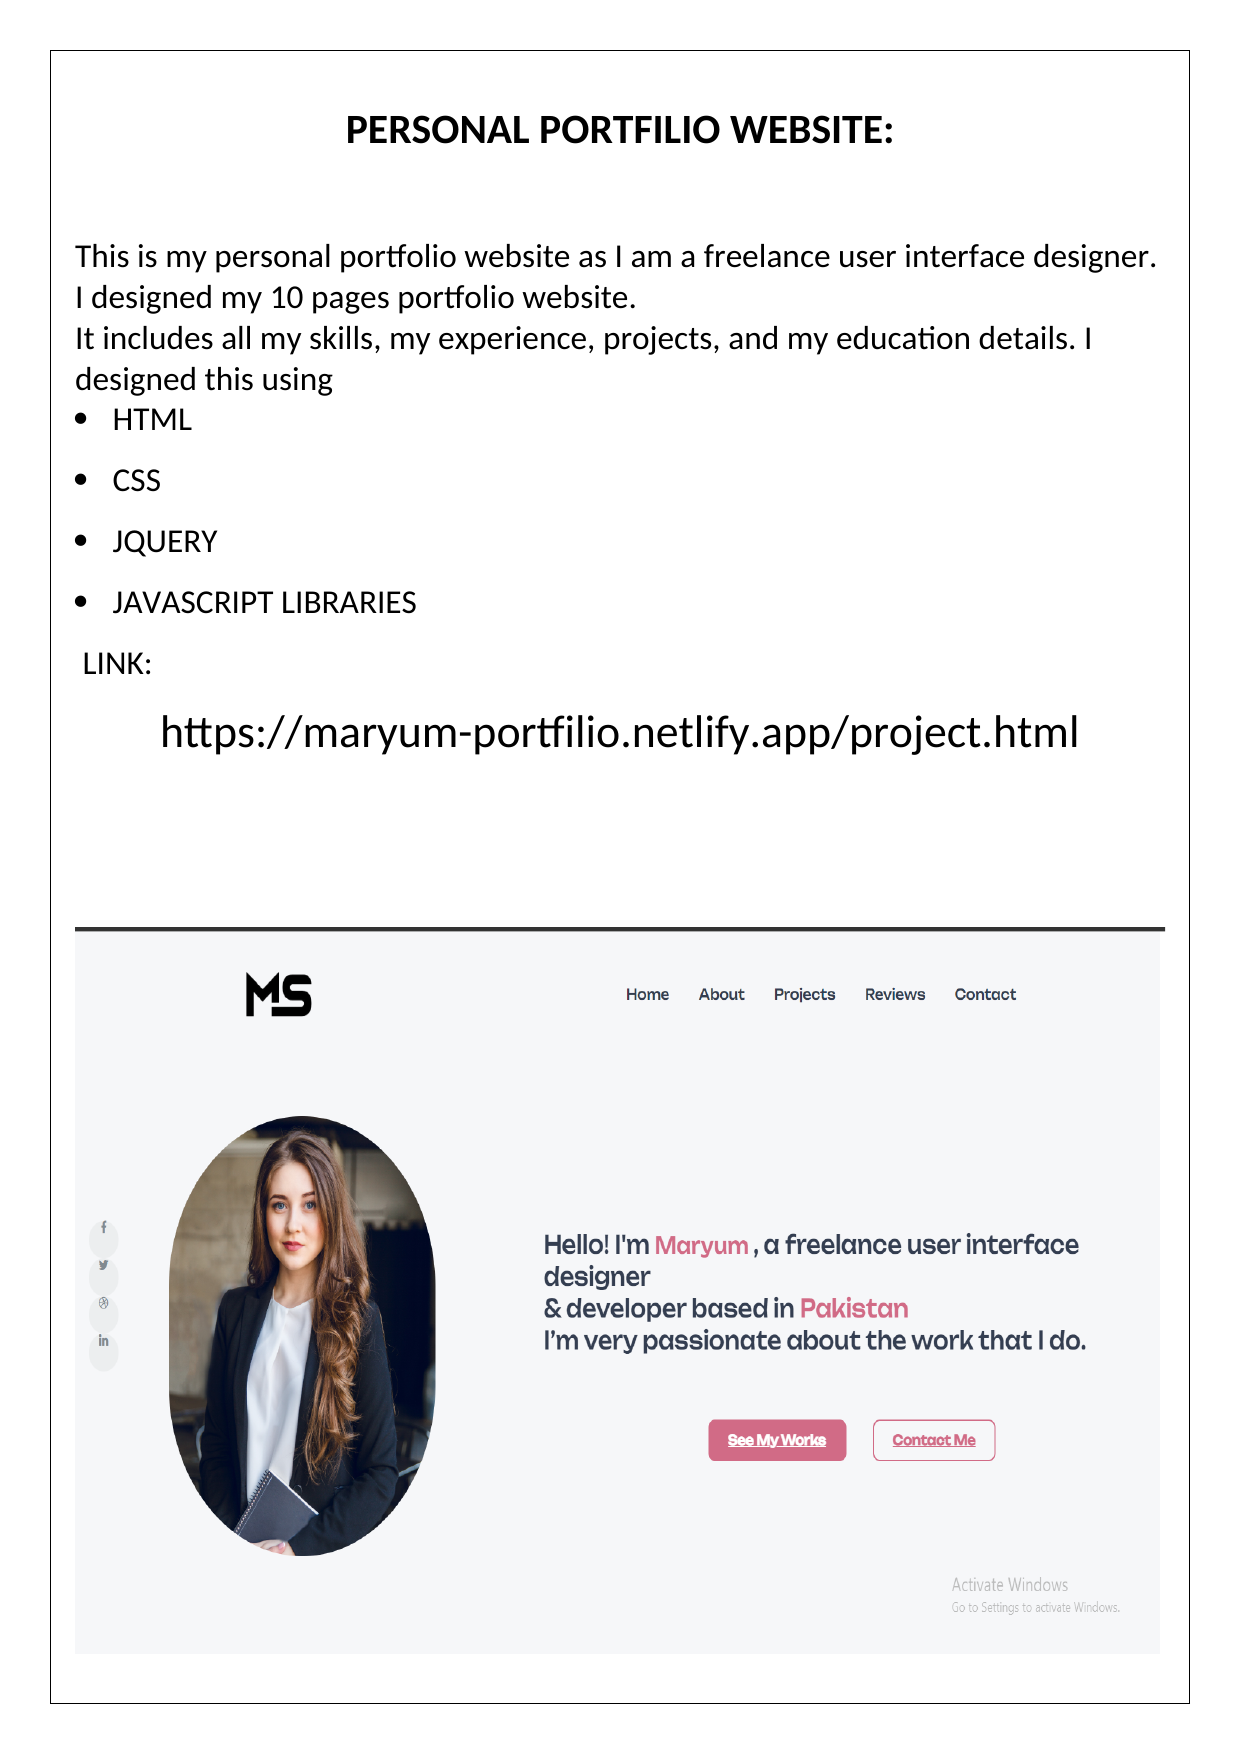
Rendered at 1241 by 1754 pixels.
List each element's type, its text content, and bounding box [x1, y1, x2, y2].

list JQUERY [75, 520, 1165, 561]
text https://maryum-portfilio.netlify.app/project.html [75, 703, 1165, 759]
text PERSONAL PORTFILIO WEBSITE: [75, 103, 1165, 154]
text It includes all my skills, my experience, projects, and my education details. I designed this using [75, 317, 1165, 398]
list JAVASCRIPT LIBRARIES [75, 581, 1165, 622]
text This is my personal portfolio website as I am a freelance user interface designer. I designed my 10 pages portfolio website. [75, 235, 1165, 317]
text LINK: [75, 642, 1165, 683]
list HTML [75, 398, 1165, 439]
picture [75, 927, 1166, 1654]
list CSS [75, 459, 1165, 500]
